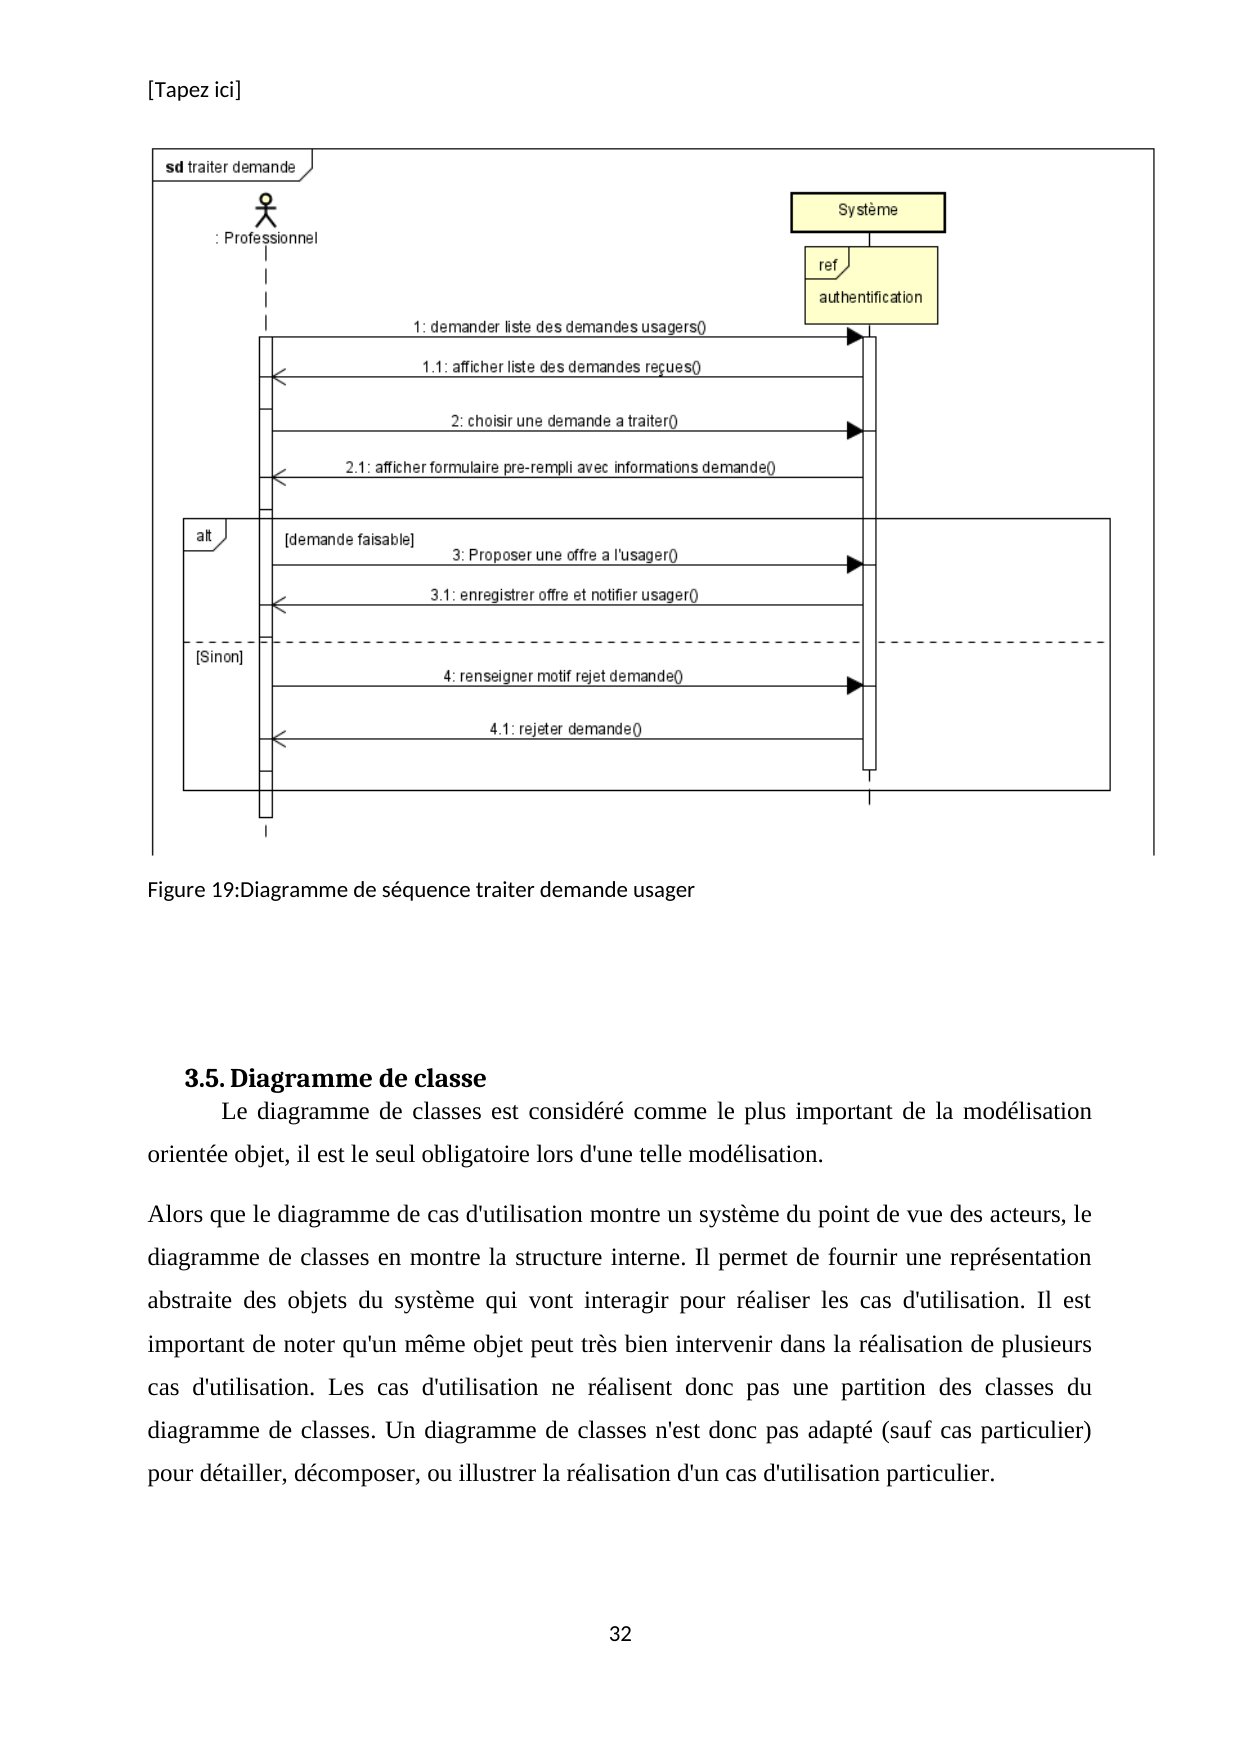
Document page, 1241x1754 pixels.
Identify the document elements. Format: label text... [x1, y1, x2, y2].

picture [147, 148, 1156, 857]
subtitle Diagramme de classe [185, 1063, 1093, 1094]
text Le diagramme de classes est considéré comme le plus important de la modélisation orientée objet, il est le seul obligatoire lors d'une telle modélisation. [147, 1096, 1093, 1168]
text Alors que le diagramme de cas d'utilisation montre un système du point de vue des acteurs, le diagramme de classes en montre la structure interne. Il permet de fournir une représentation abstraite des objets du système qui vont interagir pour réaliser les cas d'utilisation. Il est important de noter qu'un même objet peut très bien intervenir dans la réalisation de plusieurs cas d'utilisation. Les cas d'utilisation ne réalisent donc pas une partition des classes du diagramme de classes. Un diagramme de classes n'est donc pas adapté (sauf cas particulier) pour détailler, décomposer, ou illustrer la réalisation d'un cas d'utilisation particulier. [147, 1199, 1093, 1487]
